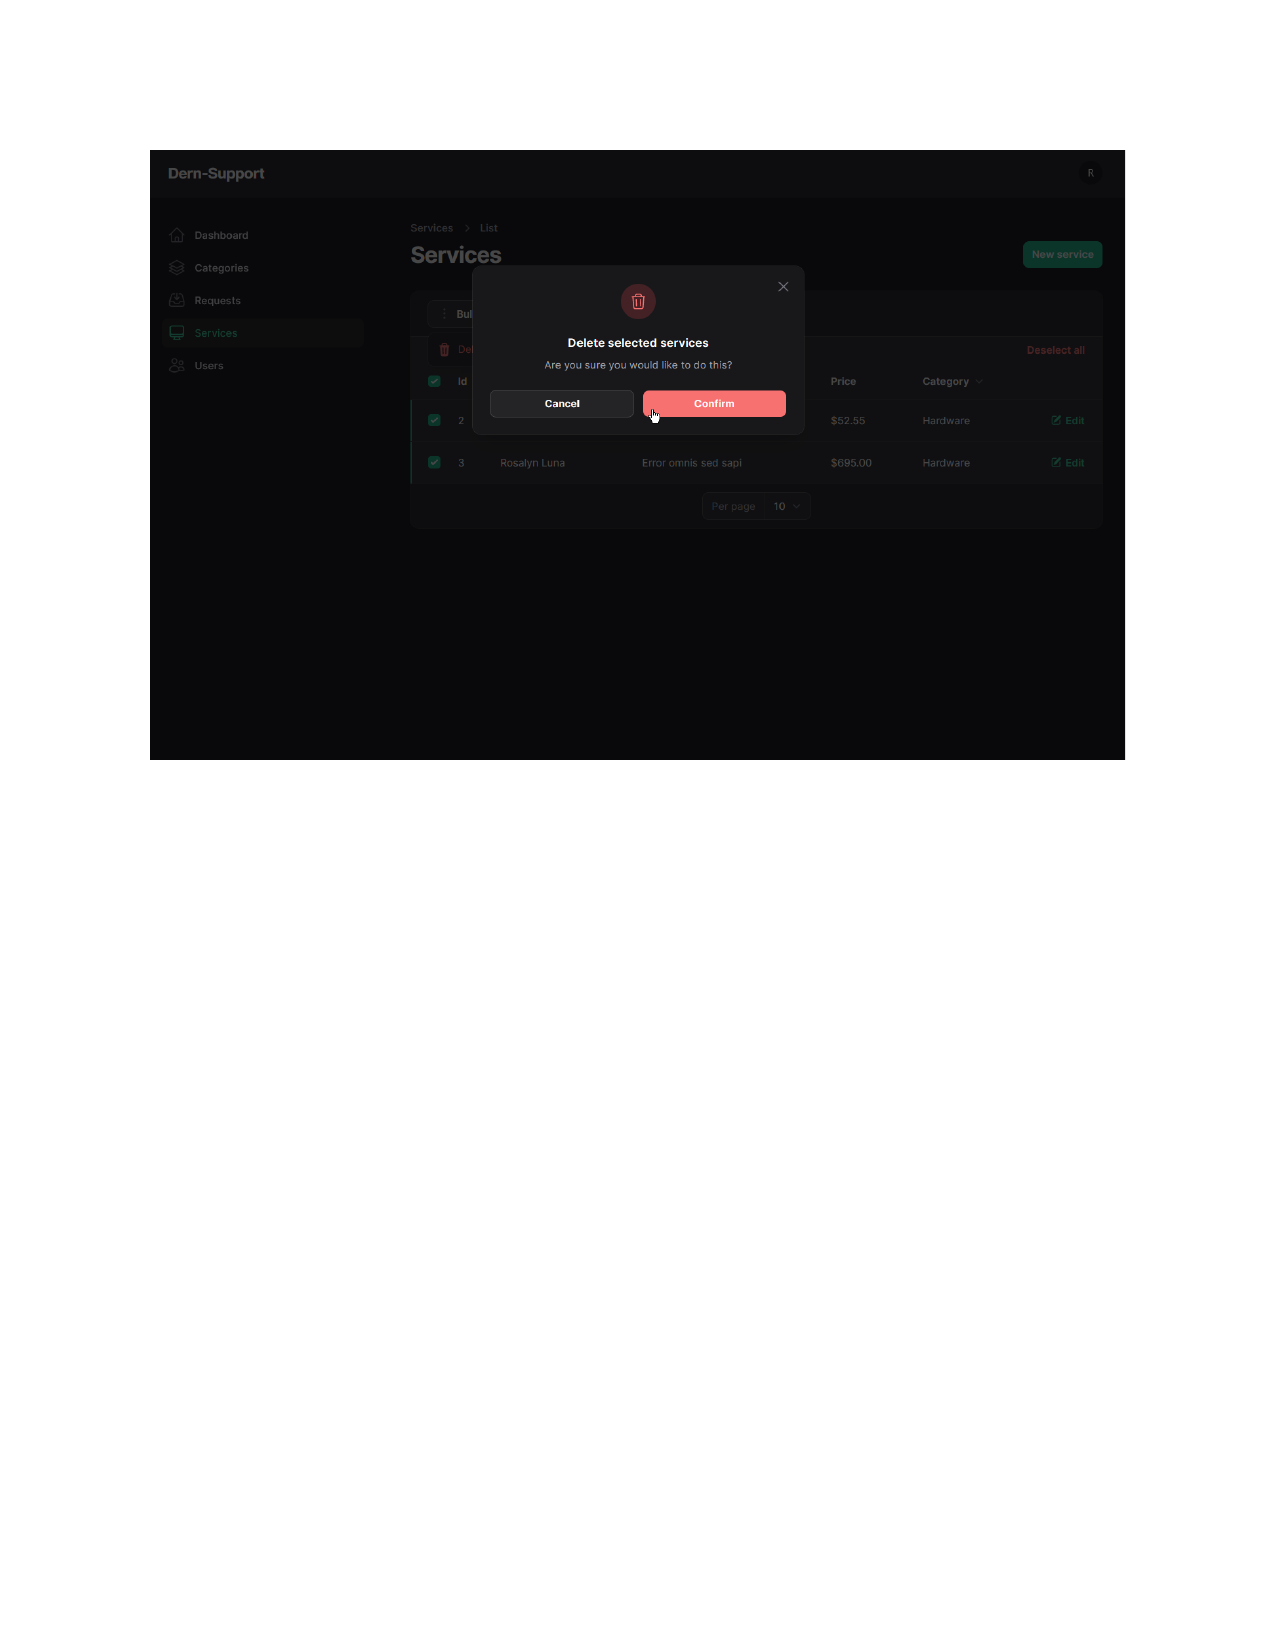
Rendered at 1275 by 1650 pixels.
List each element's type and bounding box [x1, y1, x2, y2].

picture [150, 150, 1125, 760]
